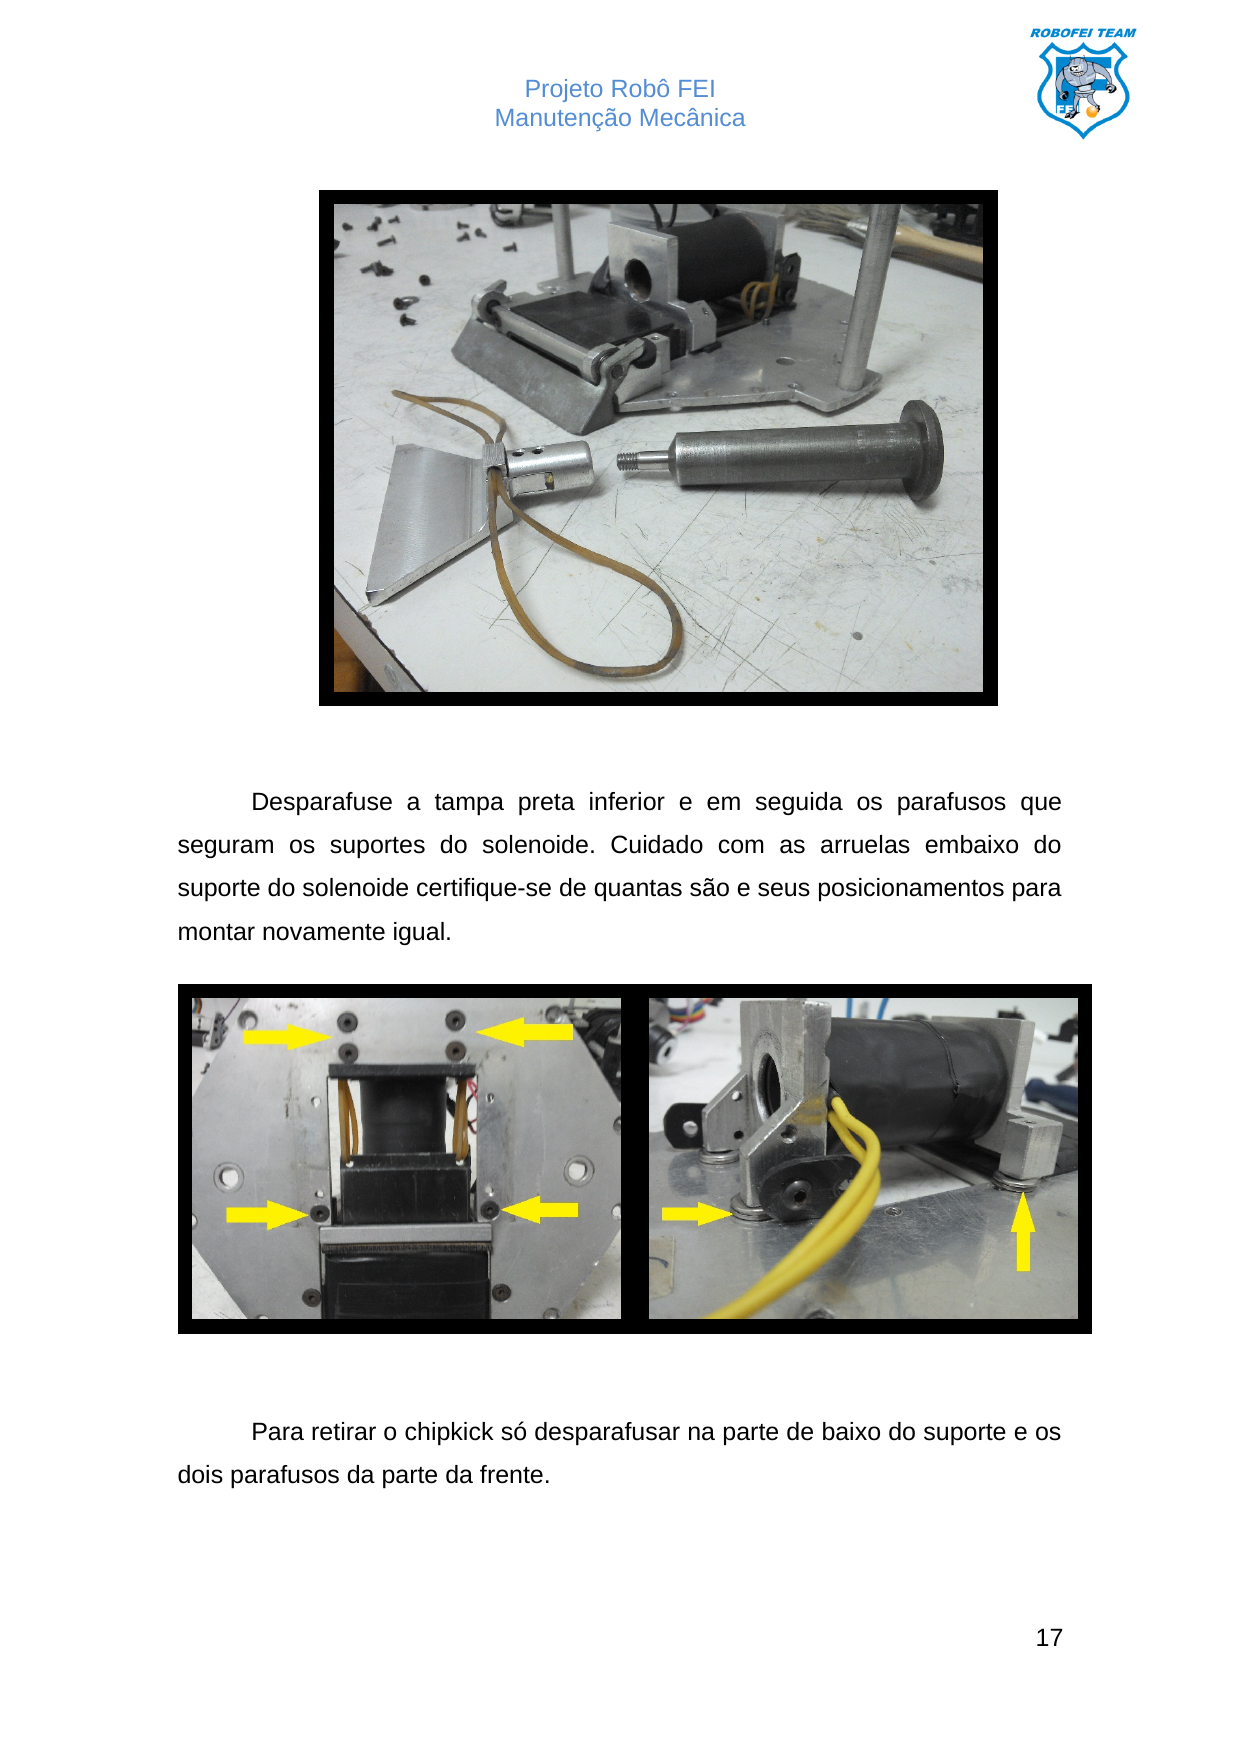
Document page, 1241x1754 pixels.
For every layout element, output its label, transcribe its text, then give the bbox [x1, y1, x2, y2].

picture [1029, 27, 1138, 140]
picture [334, 204, 983, 692]
text Desparafuse a tampa preta inferior e em seguida os parafusos que seguram os suportes do solenoide. Cuidado com as arruelas embaixo do suporte do solenoide certifique-se de quantas são e seus posicionamentos para montar novamente igual. [177, 787, 1063, 945]
picture [649, 998, 1078, 1319]
text Para retirar o chipkick só desparafusar na parte de baixo do suporte e os dois parafusos da parte da frente. [177, 1417, 1063, 1488]
picture [192, 998, 621, 1319]
